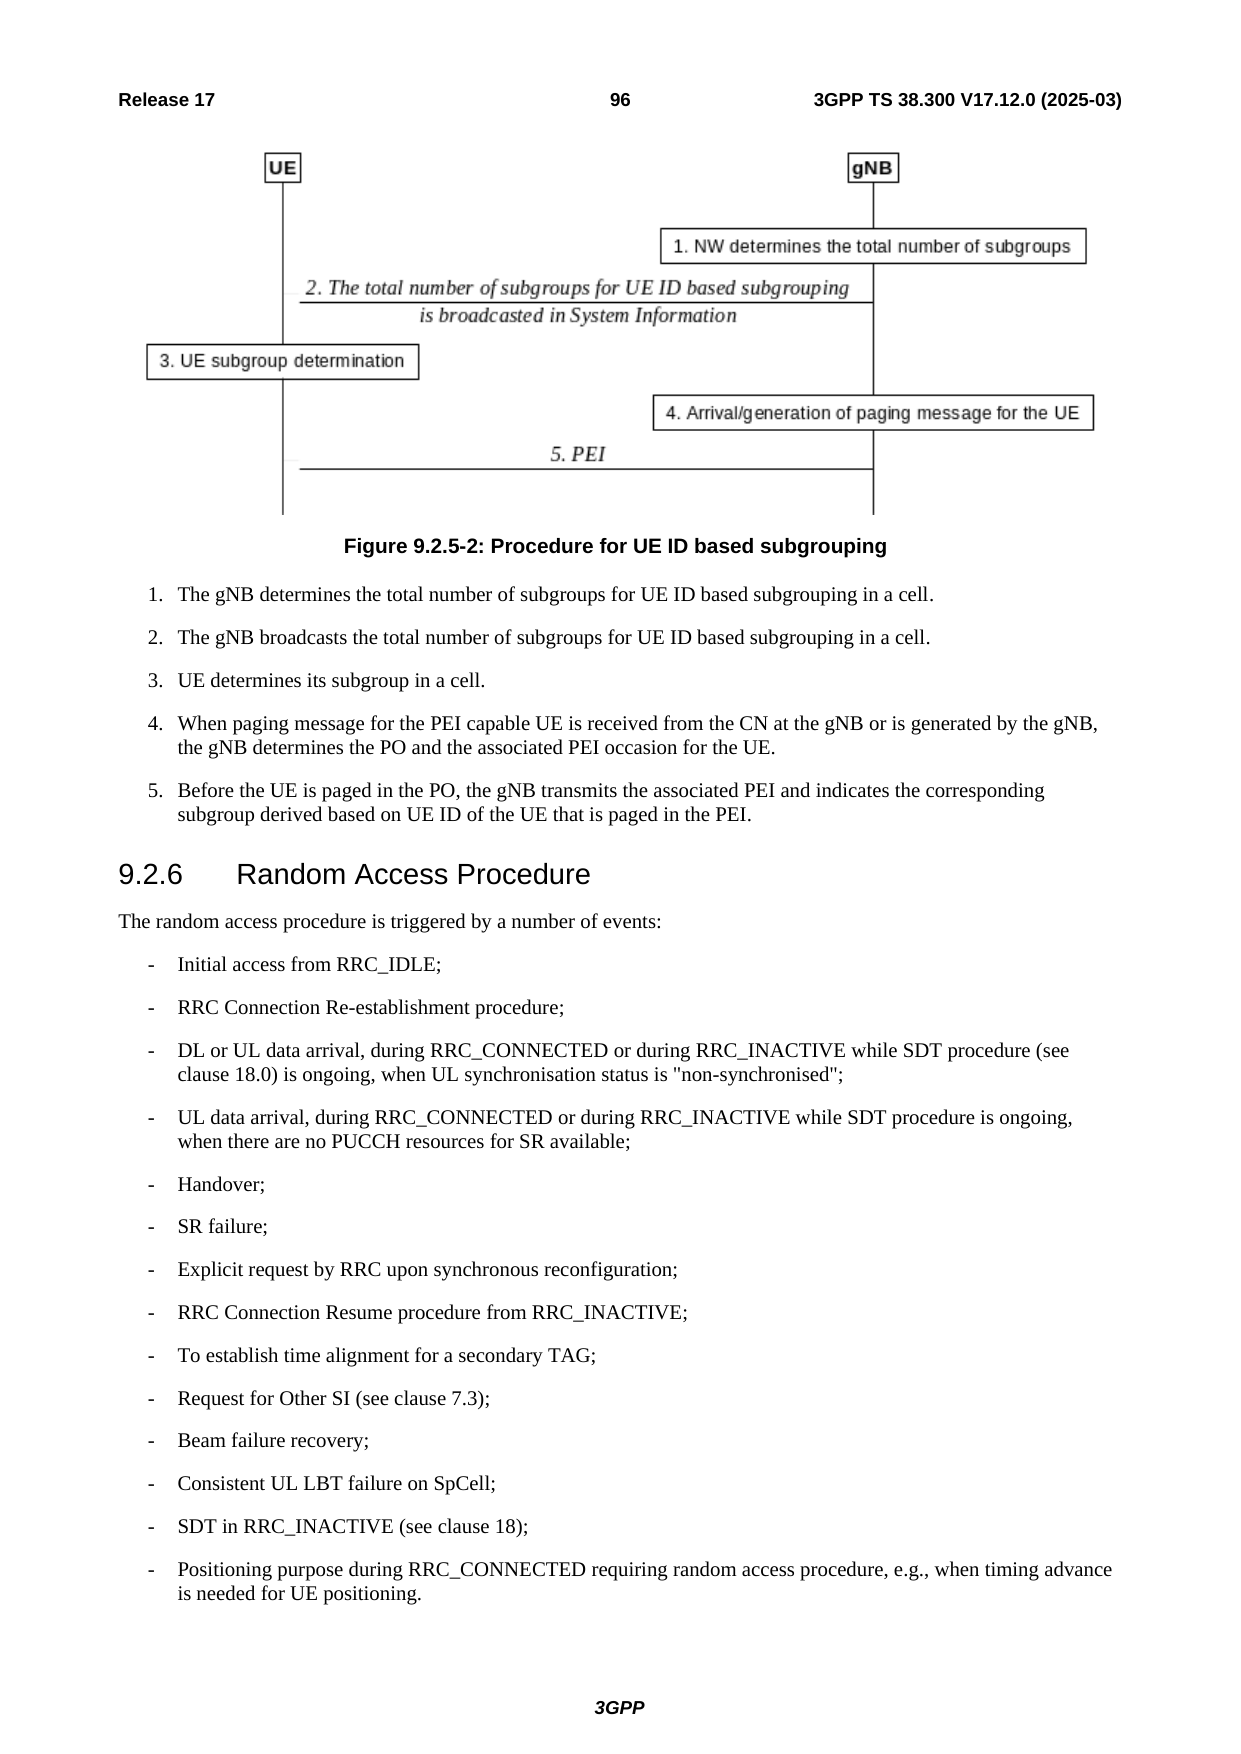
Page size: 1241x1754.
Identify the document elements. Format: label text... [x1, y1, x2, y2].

text 2. The gNB broadcasts the total number of subgroups for UE ID based subgrouping in a cell. [148, 625, 1122, 649]
text - SDT in RRC_INACTIVE (see clause 18); [148, 1514, 1122, 1538]
text 4. When paging message for the PEI capable UE is received from the CN at the gNB or is generated by the gNB, the gNB determines the PO and the associated PEI occasion for the UE. [148, 711, 1122, 759]
text - Beam failure recovery; [148, 1428, 1122, 1452]
text 1. The gNB determines the total number of subgroups for UE ID based subgrouping in a cell. [148, 582, 1122, 606]
text 3. UE determines its subgroup in a cell. [148, 668, 1122, 692]
text Figure 9.2.5-2: Procedure for UE ID based subgrouping [109, 533, 1122, 557]
text - Initial access from RRC_IDLE; [148, 952, 1122, 976]
text - Handover; [148, 1172, 1122, 1196]
text - Consistent UL LBT failure on SpCell; [148, 1471, 1122, 1495]
text - SR failure; [148, 1214, 1122, 1238]
text - RRC Connection Resume procedure from RRC_INACTIVE; [148, 1300, 1122, 1324]
text - RRC Connection Re-establishment procedure; [148, 995, 1122, 1019]
text The random access procedure is triggered by a number of events: [118, 909, 1122, 933]
text - Positioning purpose during RRC_CONNECTED requiring random access procedure, e.g., when timing advance is needed for UE positioning. [148, 1557, 1122, 1605]
text - Request for Other SI (see clause 7.3); [148, 1386, 1122, 1410]
text - DL or UL data arrival, during RRC_CONNECTED or during RRC_INACTIVE while SDT procedure (see clause 18.0) is ongoing, when UL synchronisation status is "non-synchronised"; [148, 1038, 1122, 1086]
text - UL data arrival, during RRC_CONNECTED or during RRC_INACTIVE while SDT procedure is ongoing, when there are no PUCCH resources for SR available; [148, 1105, 1122, 1153]
text 5. Before the UE is paged in the PO, the gNB transmits the associated PEI and indicates the corresponding subgroup derived based on UE ID of the UE that is paged in the PEI. [148, 778, 1122, 826]
subtitle 9.2.6 Random Access Procedure [118, 857, 1122, 891]
text - To establish time alignment for a secondary TAG; [148, 1343, 1122, 1367]
text - Explicit request by RRC upon synchronous reconfiguration; [148, 1257, 1122, 1281]
